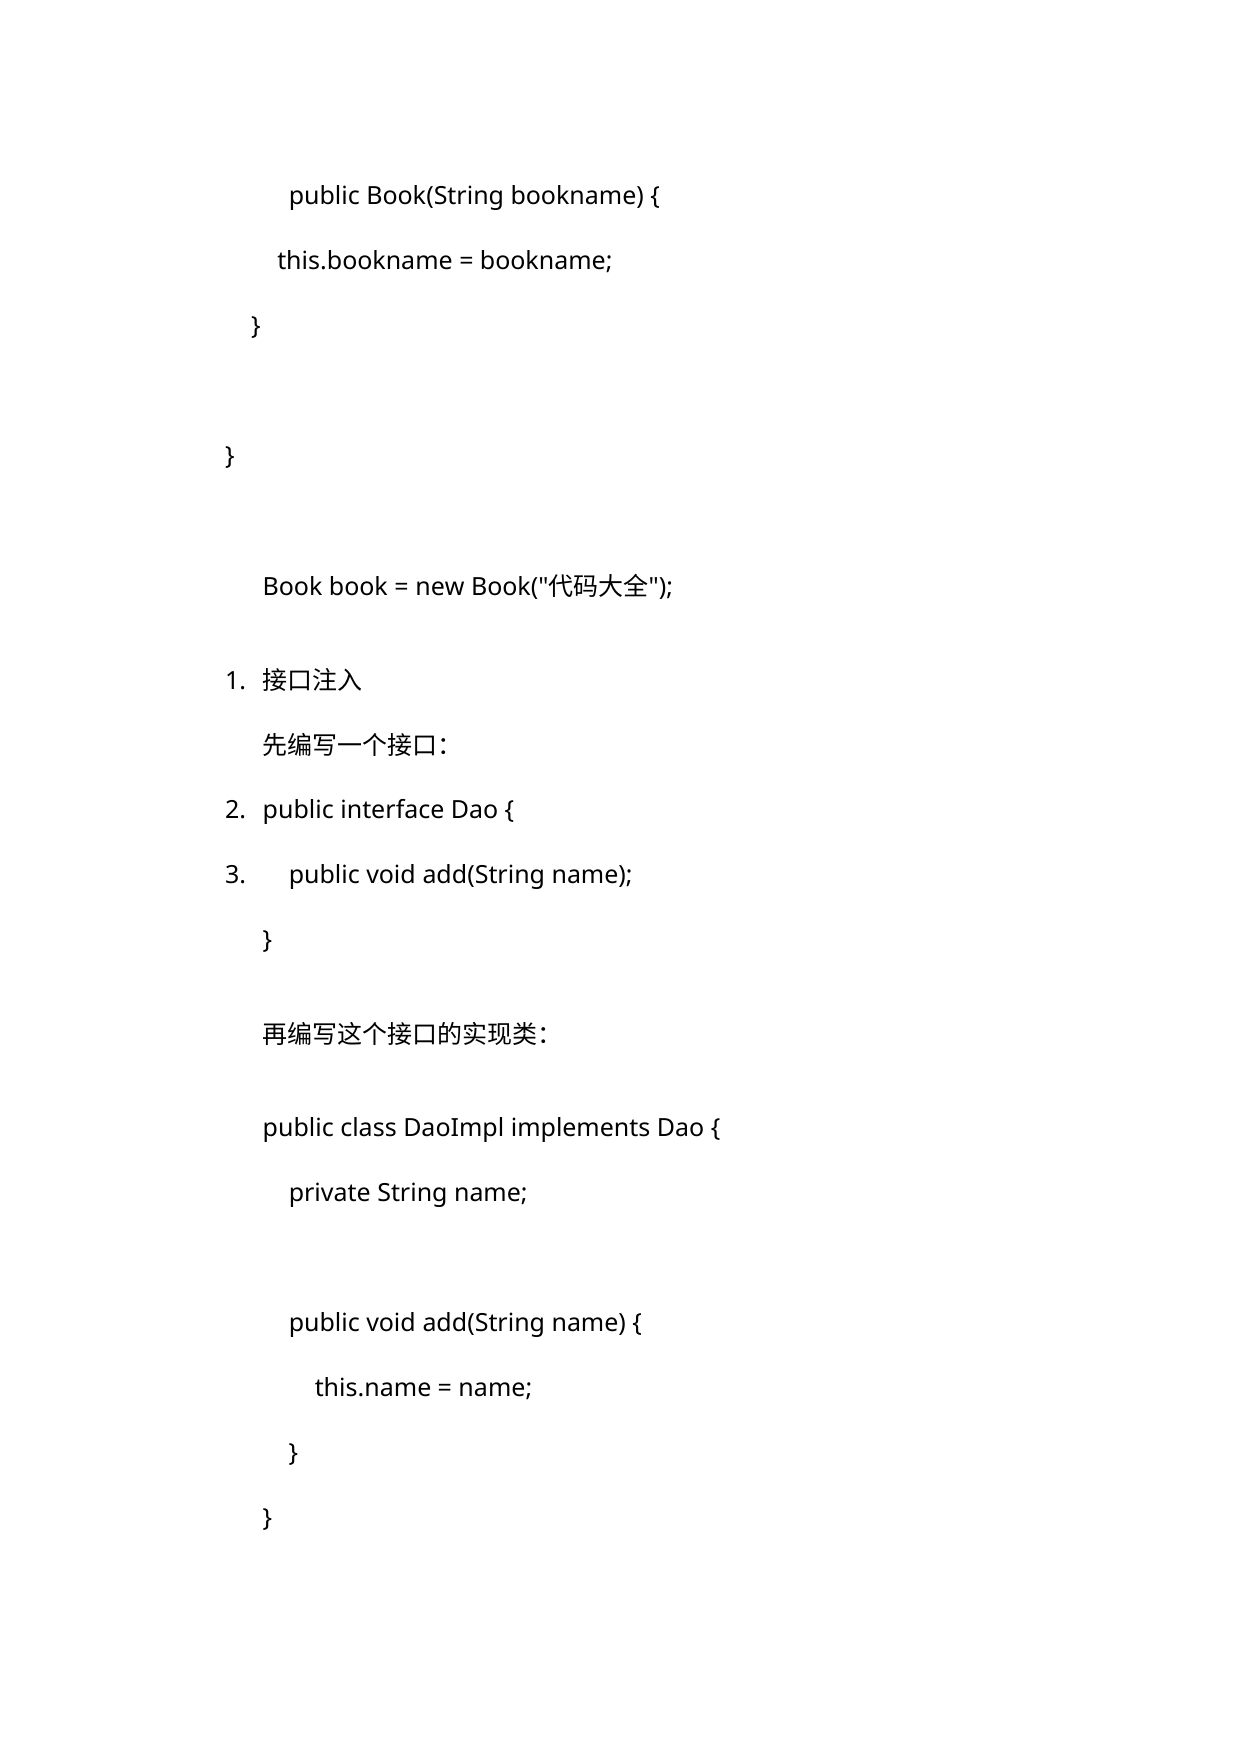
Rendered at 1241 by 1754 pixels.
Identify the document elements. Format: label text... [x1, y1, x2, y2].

text public void add(String name) { [262, 1319, 1053, 1384]
text public class DaoImpl implements Dao { [262, 1124, 1053, 1189]
list public interface Dao { [225, 805, 1053, 870]
list public void add(String name); [225, 870, 1053, 935]
text Book book = new Book("代码大全"); [262, 552, 1053, 617]
text this.bookname = bookname; [225, 227, 1053, 292]
text this.name = name; [262, 1384, 1053, 1449]
text } [262, 1449, 1053, 1514]
text } [225, 292, 1053, 357]
text public Book(String bookname) { [262, 162, 1053, 227]
text 再编写这个接口的实现类： [262, 1029, 1053, 1094]
list 接口注入 先编写一个接口： [225, 646, 1053, 776]
text private String name; [262, 1189, 1053, 1254]
text } [225, 422, 1053, 487]
text } [262, 1514, 1053, 1579]
text } [262, 935, 1053, 1000]
